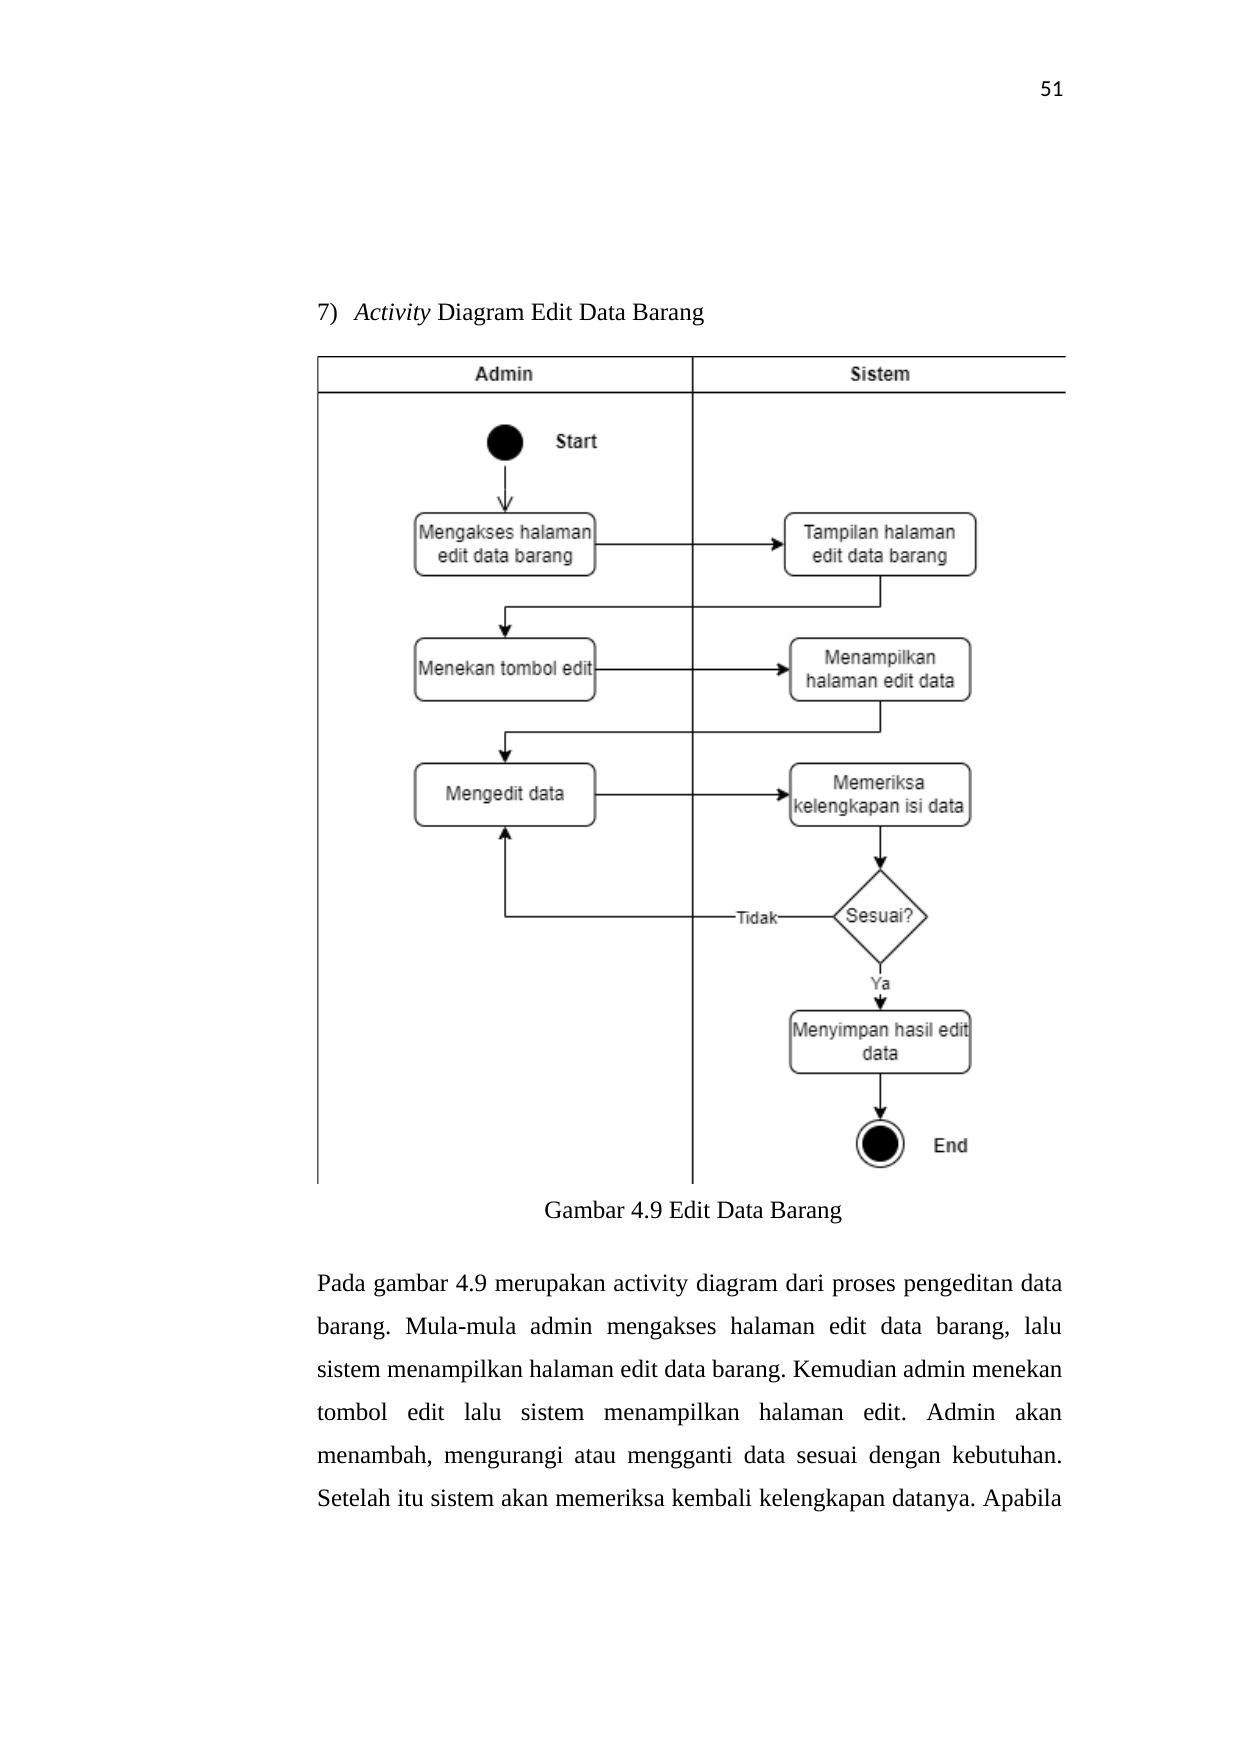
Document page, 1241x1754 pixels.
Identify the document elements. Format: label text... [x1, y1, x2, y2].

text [317, 1225, 1063, 1512]
picture [317, 356, 1066, 1185]
list Activity Diagram Edit Data Barang [317, 297, 1063, 326]
